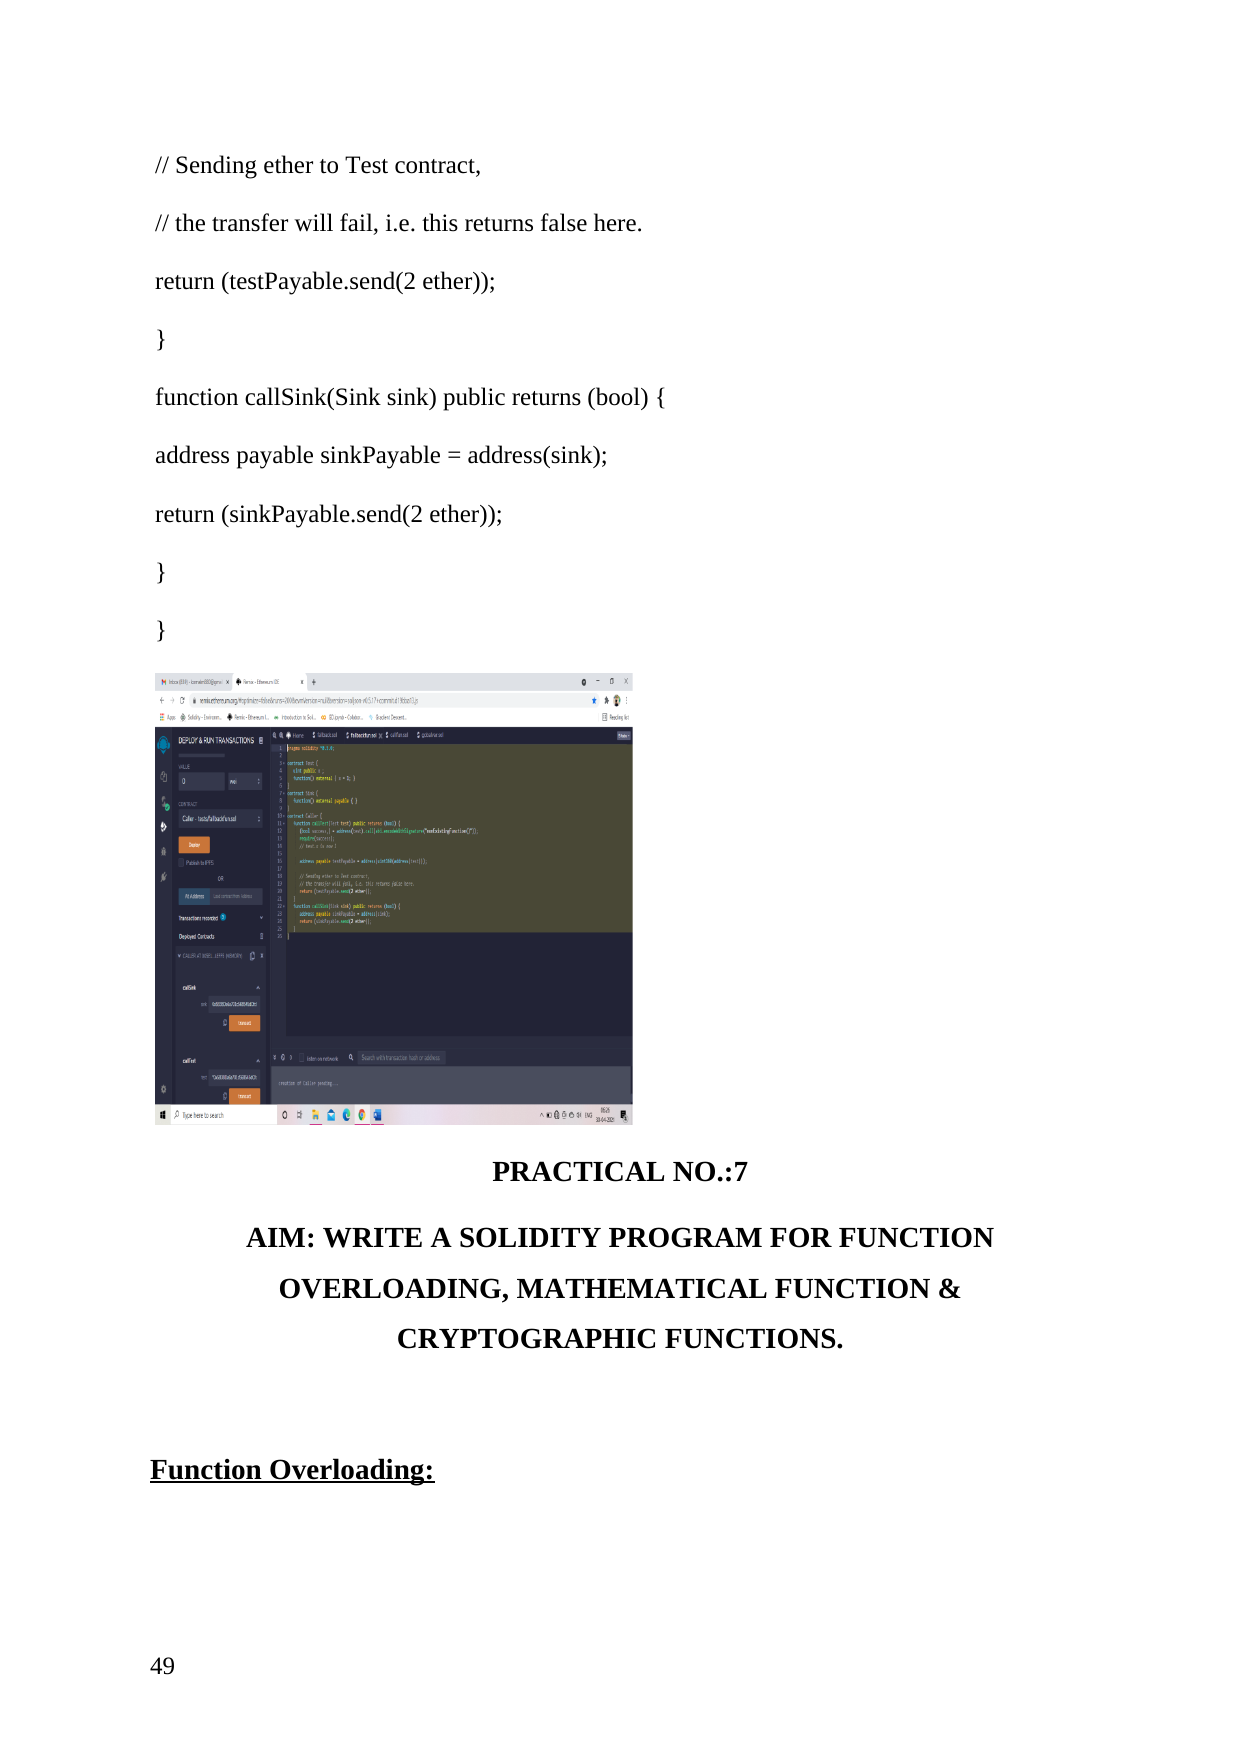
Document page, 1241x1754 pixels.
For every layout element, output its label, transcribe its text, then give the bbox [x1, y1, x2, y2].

text } [155, 324, 1085, 353]
text Function Overloading: [150, 1452, 1085, 1485]
text AIM: WRITE A SOLIDITY PROGRAM FOR FUNCTION OVERLOADING, MATHEMATICAL FUNCTION & CRYPTOGRAPHIC FUNCTIONS. [155, 1221, 1085, 1355]
text // the transfer will fail, i.e. this returns false here. [155, 208, 1085, 237]
text return (sinkPayable.send(2 ether)); [155, 499, 1085, 527]
text function callSink(Sink sink) public returns (bool) { [155, 382, 1085, 411]
text address payable sinkPayable = address(sink); [155, 441, 1085, 469]
picture [155, 673, 633, 1125]
text // Sending ether to Test contract, [155, 150, 1085, 179]
text } [155, 557, 1085, 586]
text } [155, 615, 1085, 644]
text return (testPayable.send(2 ether)); [155, 266, 1085, 295]
text PRACTICAL NO.:7 [150, 1154, 1090, 1187]
